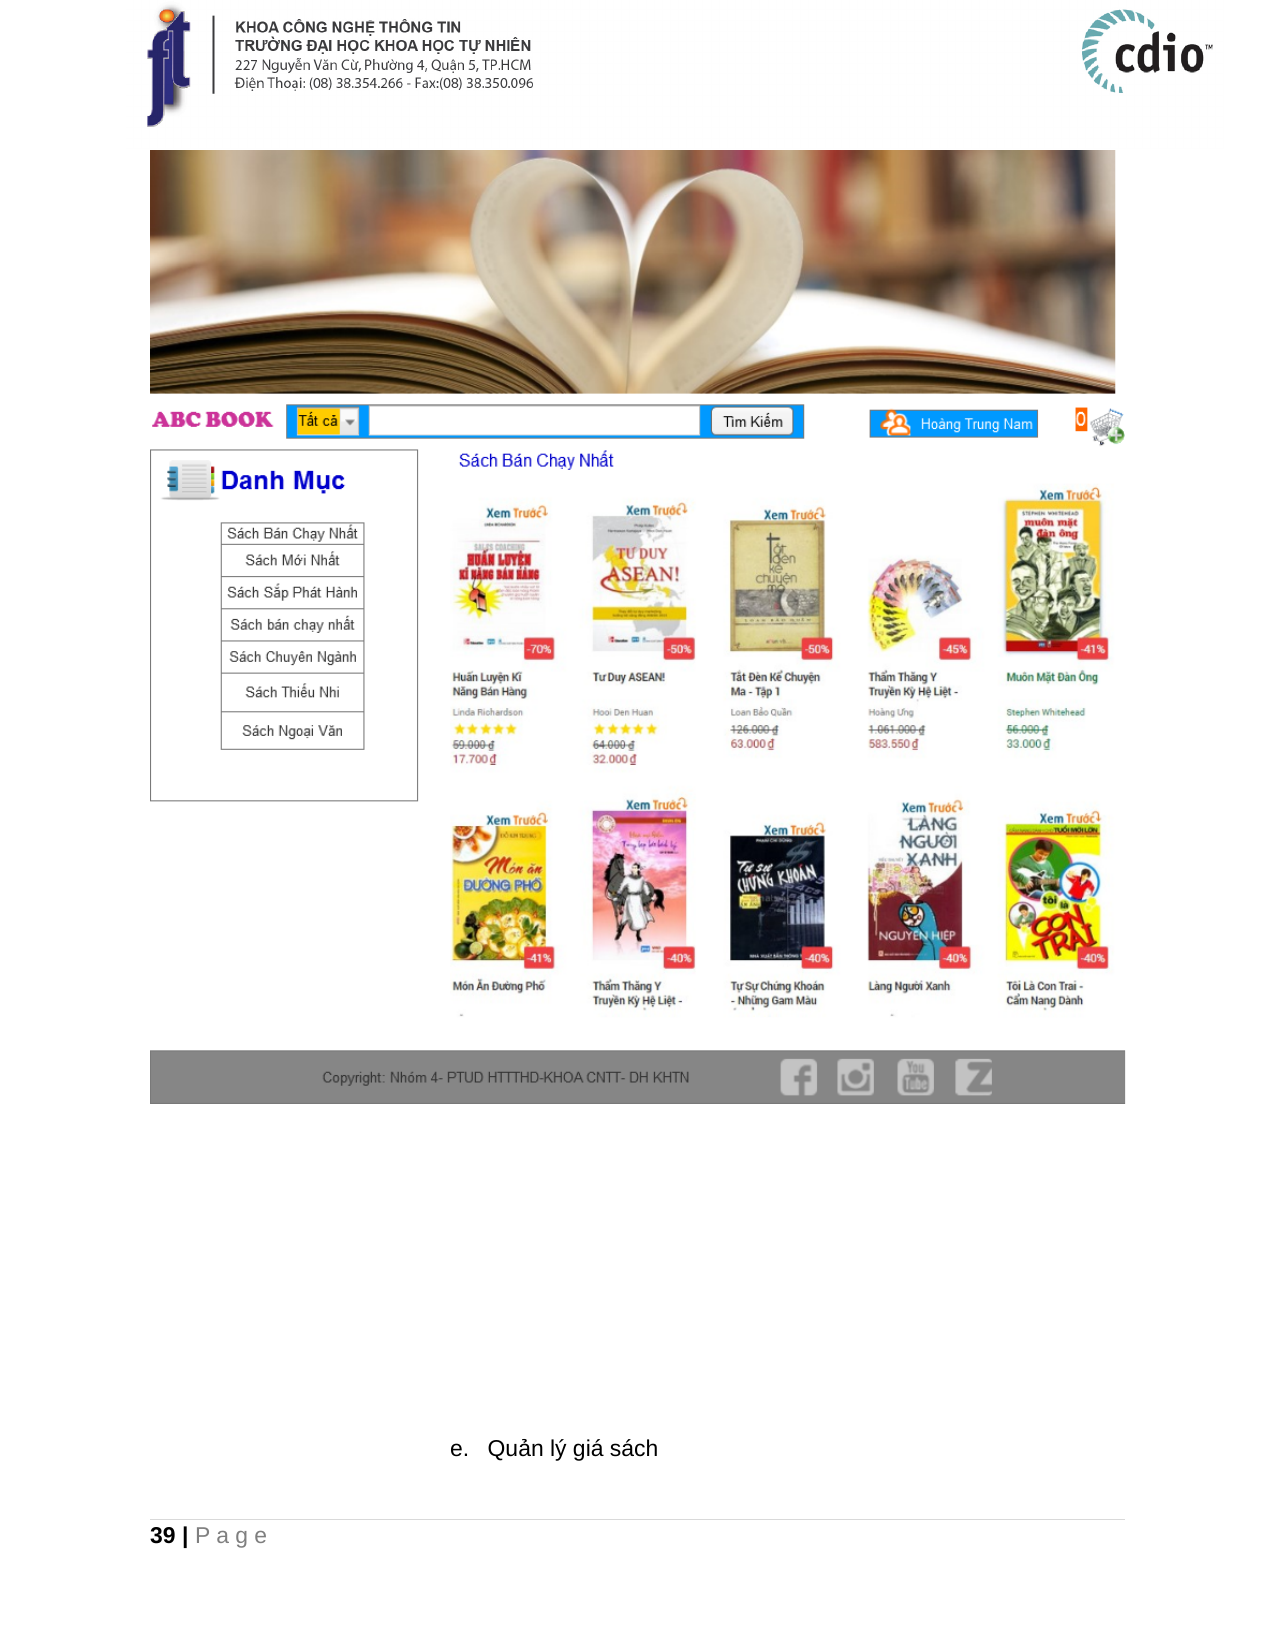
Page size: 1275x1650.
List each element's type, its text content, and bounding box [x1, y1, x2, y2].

picture [150, 150, 1125, 1104]
list Quản lý giá sách [450, 1434, 1125, 1461]
picture [125, 0, 1224, 149]
